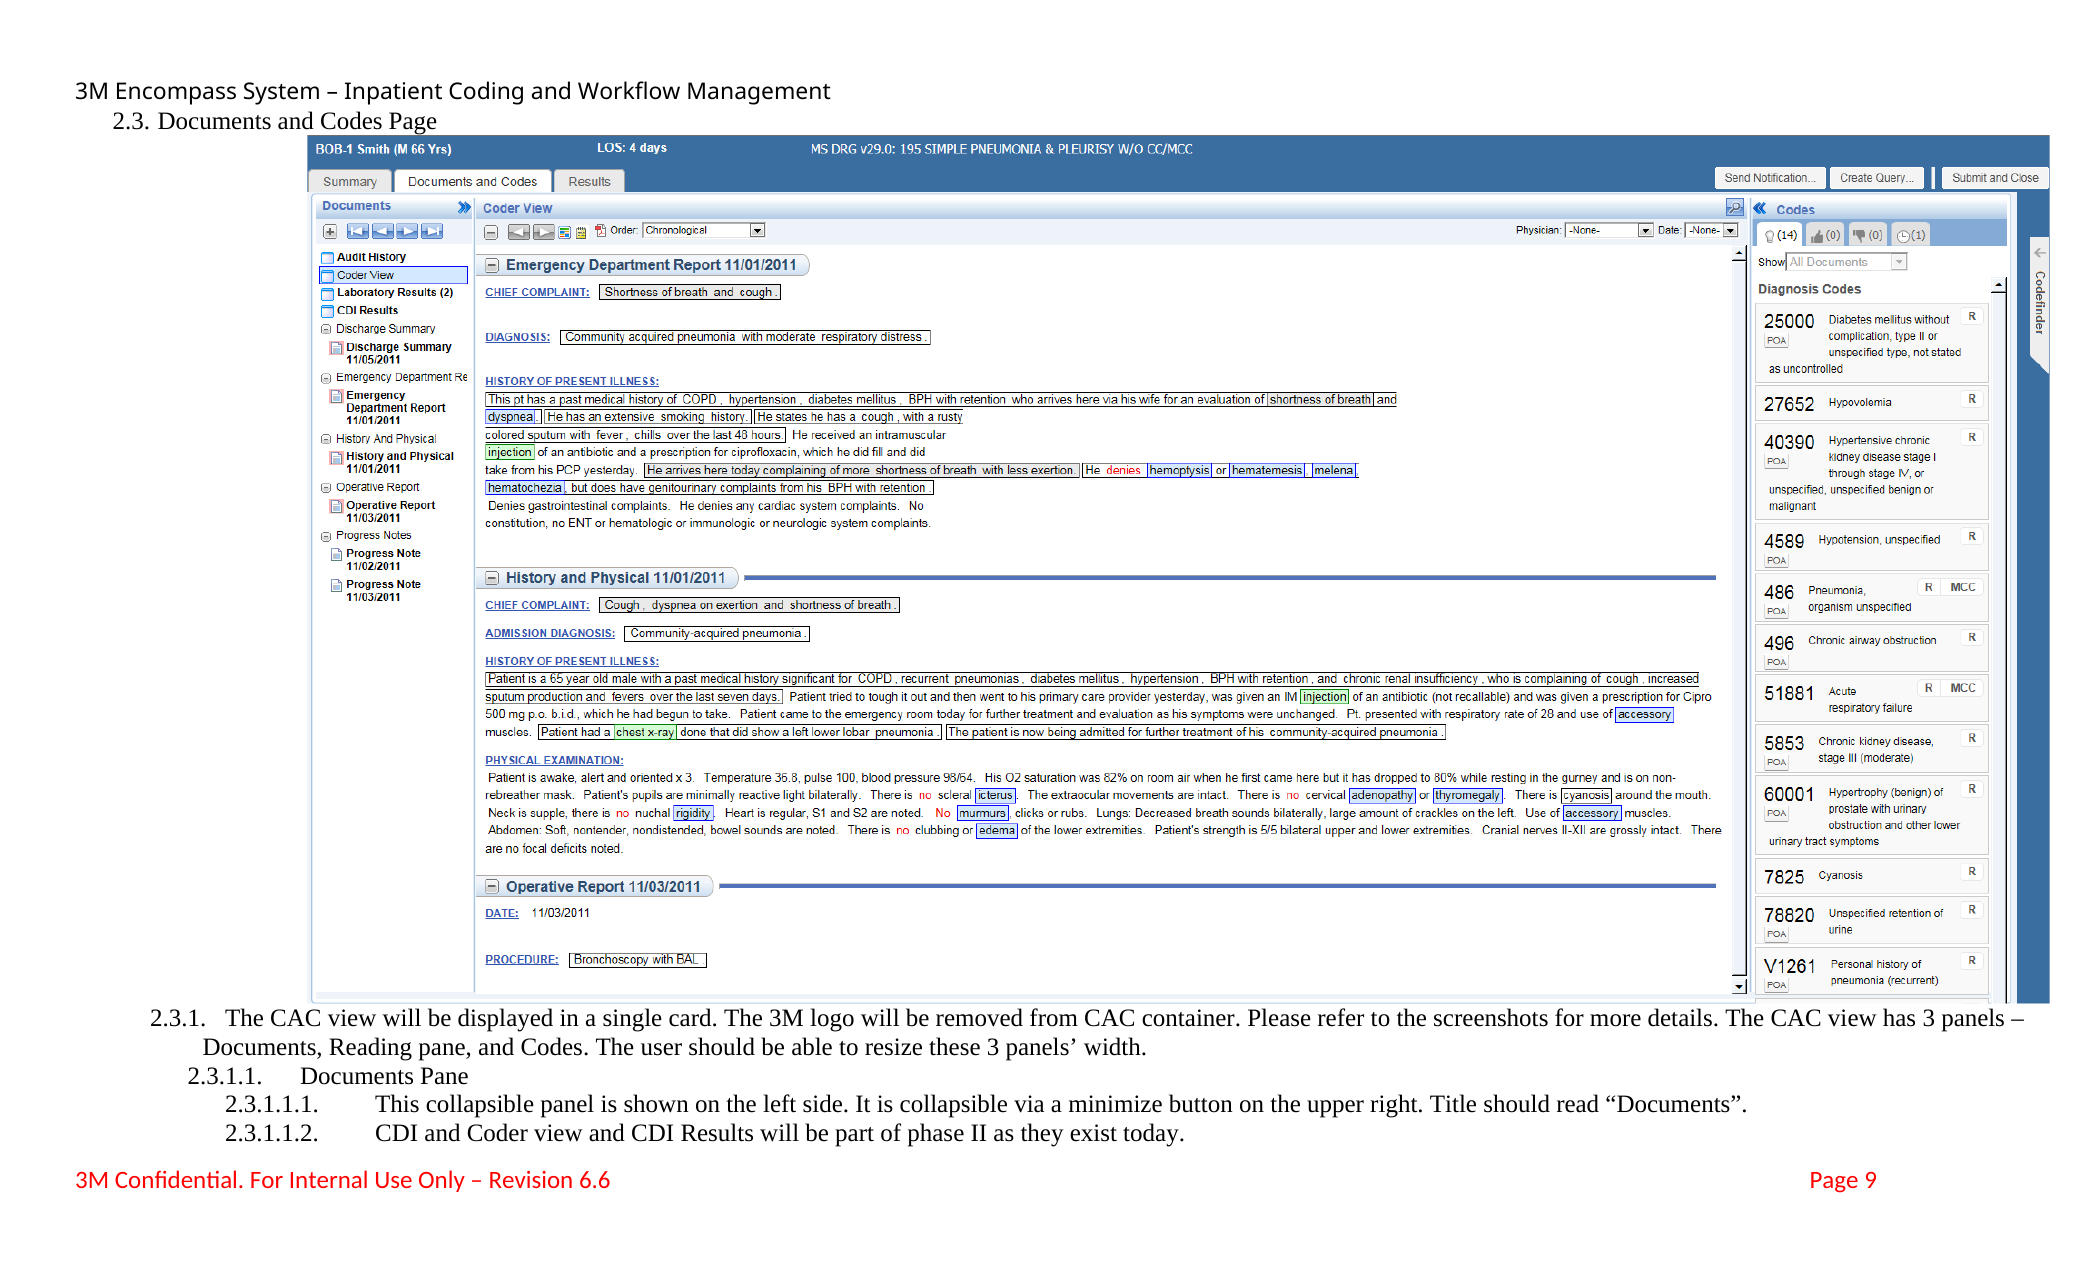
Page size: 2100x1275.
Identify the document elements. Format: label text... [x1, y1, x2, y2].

list Documents Pane [187, 1061, 2025, 1089]
list Documents and Codes Page [112, 106, 2025, 135]
list CDI and Coder view and CDI Results will be part of phase II as they exist today. [225, 1118, 2025, 1147]
list The CAC view will be displayed in a single card. The 3M logo will be removed from CAC container. Please refer to the screenshots for more details. The CAC view has 3 panels – Documents, Reading pane, and Codes. The user should be able to resize these 3 panels’ width. [150, 1003, 2025, 1061]
list This collapsible panel is shown on the left side. It is collapsible via a minimize button on the upper right. Title should read “Documents”. [225, 1089, 2025, 1118]
picture [307, 135, 2050, 1004]
